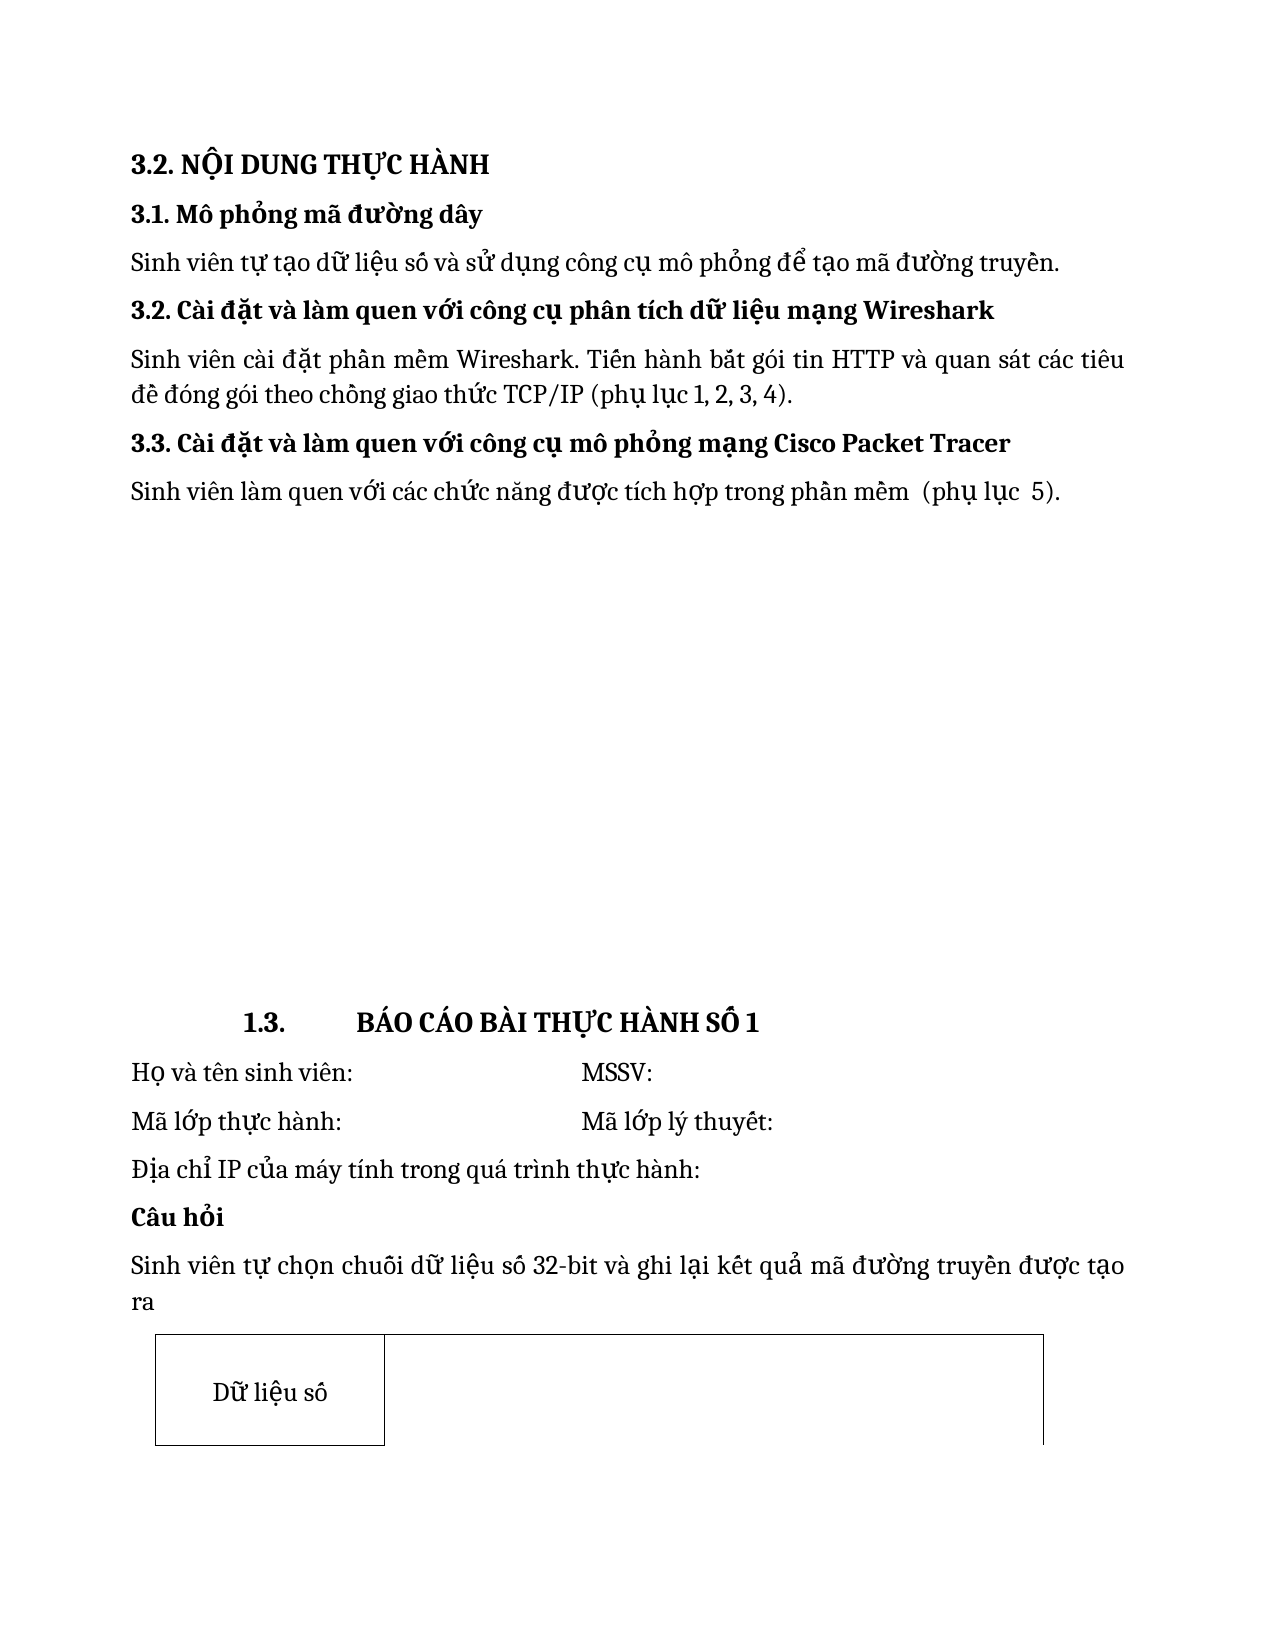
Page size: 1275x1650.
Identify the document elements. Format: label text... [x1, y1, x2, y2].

text Họ và tên sinh viên: MSSV: [131, 1057, 1125, 1088]
subtitle BÁO CÁO BÀI THỰC HÀNH SỐ 1 [244, 1006, 1125, 1040]
text Sinh viên cài đặt phần mềm Wireshark. Tiến hành bắt gói tin HTTP và quan sát các tiêu đề đóng gói theo chồng giao thức TCP/IP (phụ lục 1, 2, 3, 4). [131, 344, 1125, 411]
text Câu hỏi [131, 1202, 1125, 1233]
text Địa chỉ IP của máy tính trong quá trình thực hành: [131, 1154, 1125, 1185]
text Sinh viên tự tạo dữ liệu số và sử dụng công cụ mô phỏng để tạo mã đường truyền. [131, 247, 1125, 278]
text 3.1. Mô phỏng mã đường dây [131, 199, 1125, 230]
text Sinh viên làm quen với các chức năng được tích hợp trong phần mềm (phụ lục 5). [131, 476, 1125, 507]
text 3.3. Cài đặt và làm quen với công cụ mô phỏng mạng Cisco Packet Tracer [131, 428, 1125, 459]
table_header Dữ liệu số [156, 1335, 384, 1445]
table_header [385, 1335, 1043, 1445]
text Sinh viên tự chọn chuỗi dữ liệu số 32-bit và ghi lại kết quả mã đường truyền được tạo ra [131, 1250, 1125, 1317]
subtitle 3.2. Nội dung thực hành [131, 148, 1125, 181]
text Mã lớp thực hành: Mã lớp lý thuyết: [131, 1106, 1125, 1137]
text 3.2. Cài đặt và làm quen với công cụ phân tích dữ liệu mạng Wireshark [131, 295, 1125, 327]
